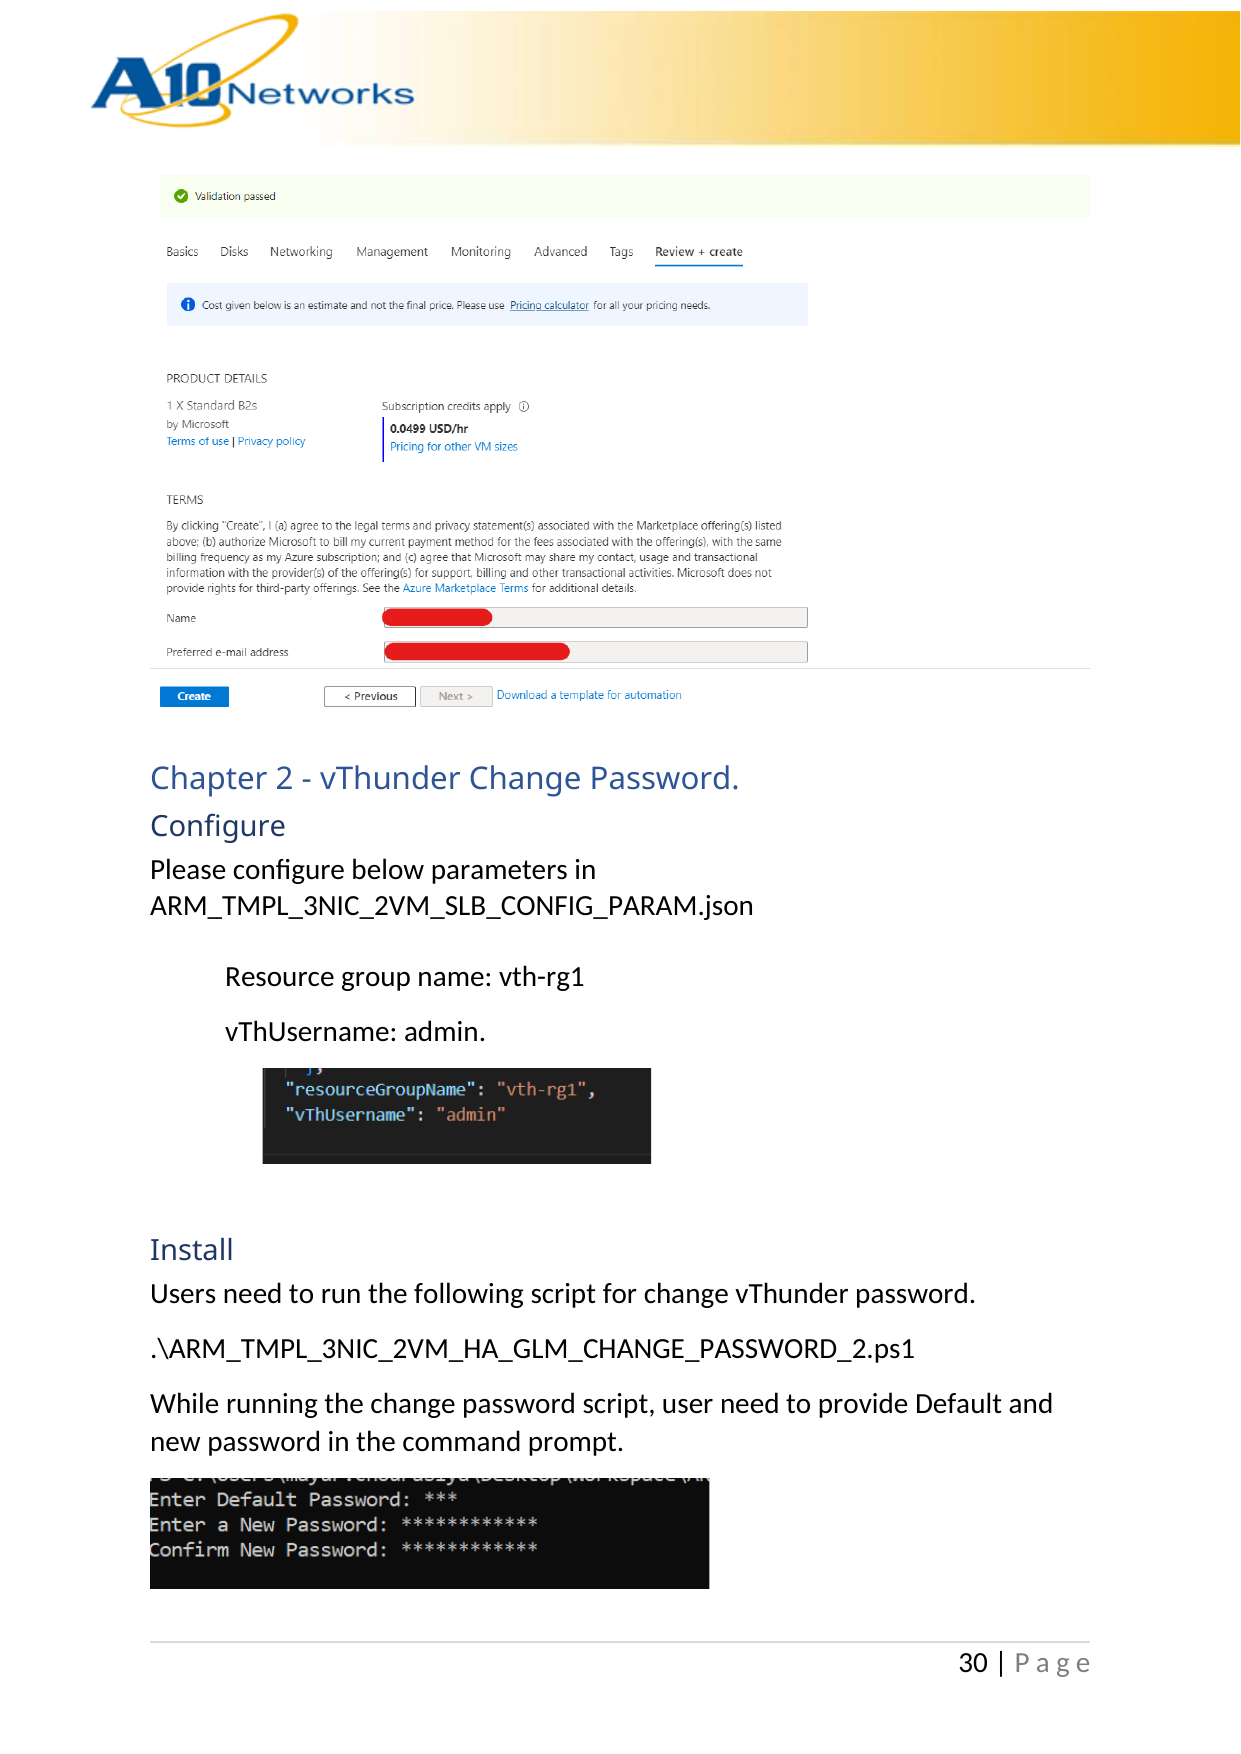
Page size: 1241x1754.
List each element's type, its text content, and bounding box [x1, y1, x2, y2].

picture [150, 164, 1091, 717]
text Please configure below parameters in ARM_TMPL_3NIC_2VM_SLB_CONFIG_PARAM.json [150, 851, 1090, 923]
picture [262, 1068, 652, 1164]
text While running the change password script, user need to provide Default and new password in the command prompt. [150, 1385, 1090, 1459]
subtitle Configure [150, 806, 1090, 845]
text vThUsername: admin. [150, 1013, 1090, 1049]
text Users need to run the following script for change vThunder password. [150, 1275, 1090, 1310]
picture [0, 11, 1241, 147]
text Resource group name: vth-rg1 [150, 958, 1090, 994]
text .\ARM_TMPL_3NIC_2VM_HA_GLM_CHANGE_PASSWORD_2.ps1 [150, 1330, 1090, 1366]
subtitle Chapter 2 - vThunder Change Password. [150, 756, 1090, 798]
subtitle Install [150, 1229, 1090, 1269]
picture [150, 1478, 710, 1589]
